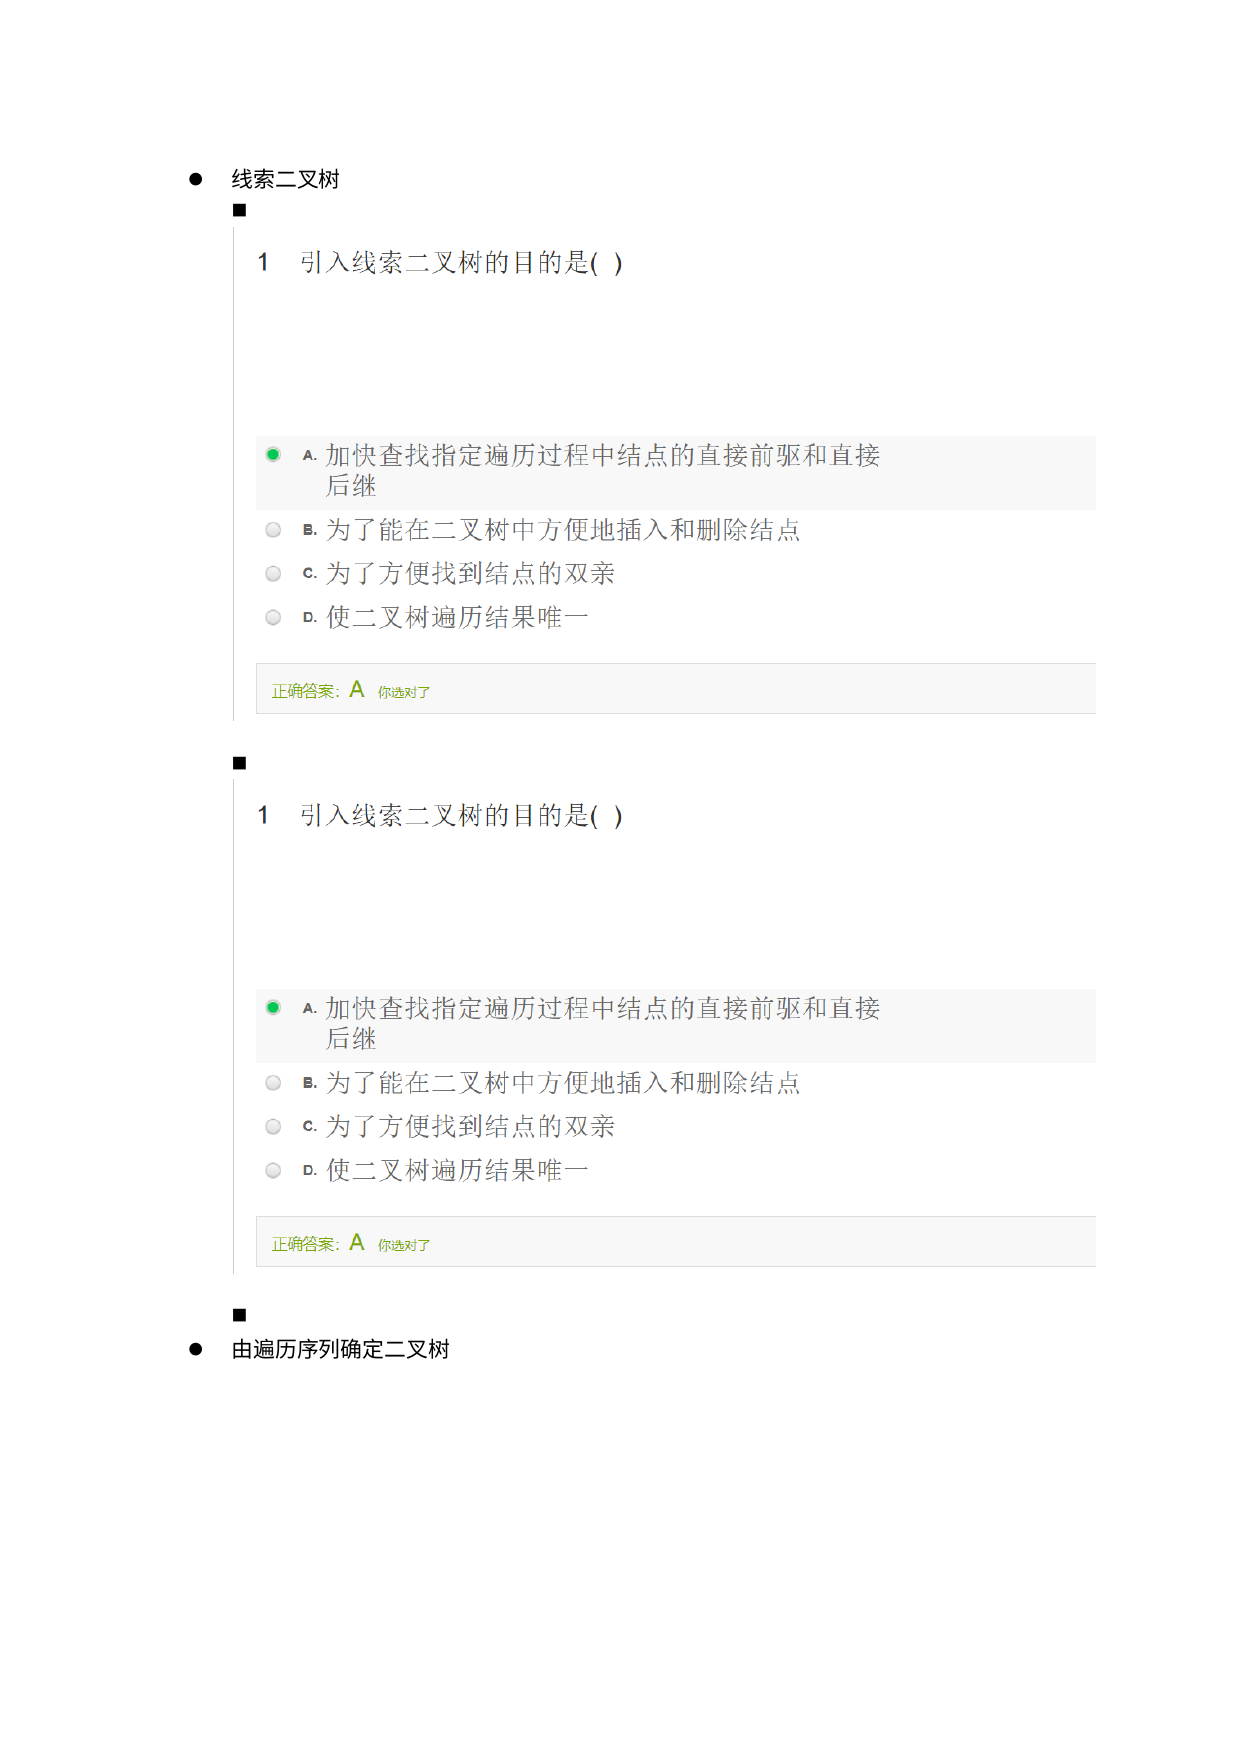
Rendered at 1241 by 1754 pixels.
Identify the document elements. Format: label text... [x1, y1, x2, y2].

picture [231, 779, 1097, 1274]
list 由遍历序列确定二叉树 [187, 1332, 1053, 1364]
list 线索二叉树 [187, 162, 1053, 194]
picture [231, 227, 1097, 721]
